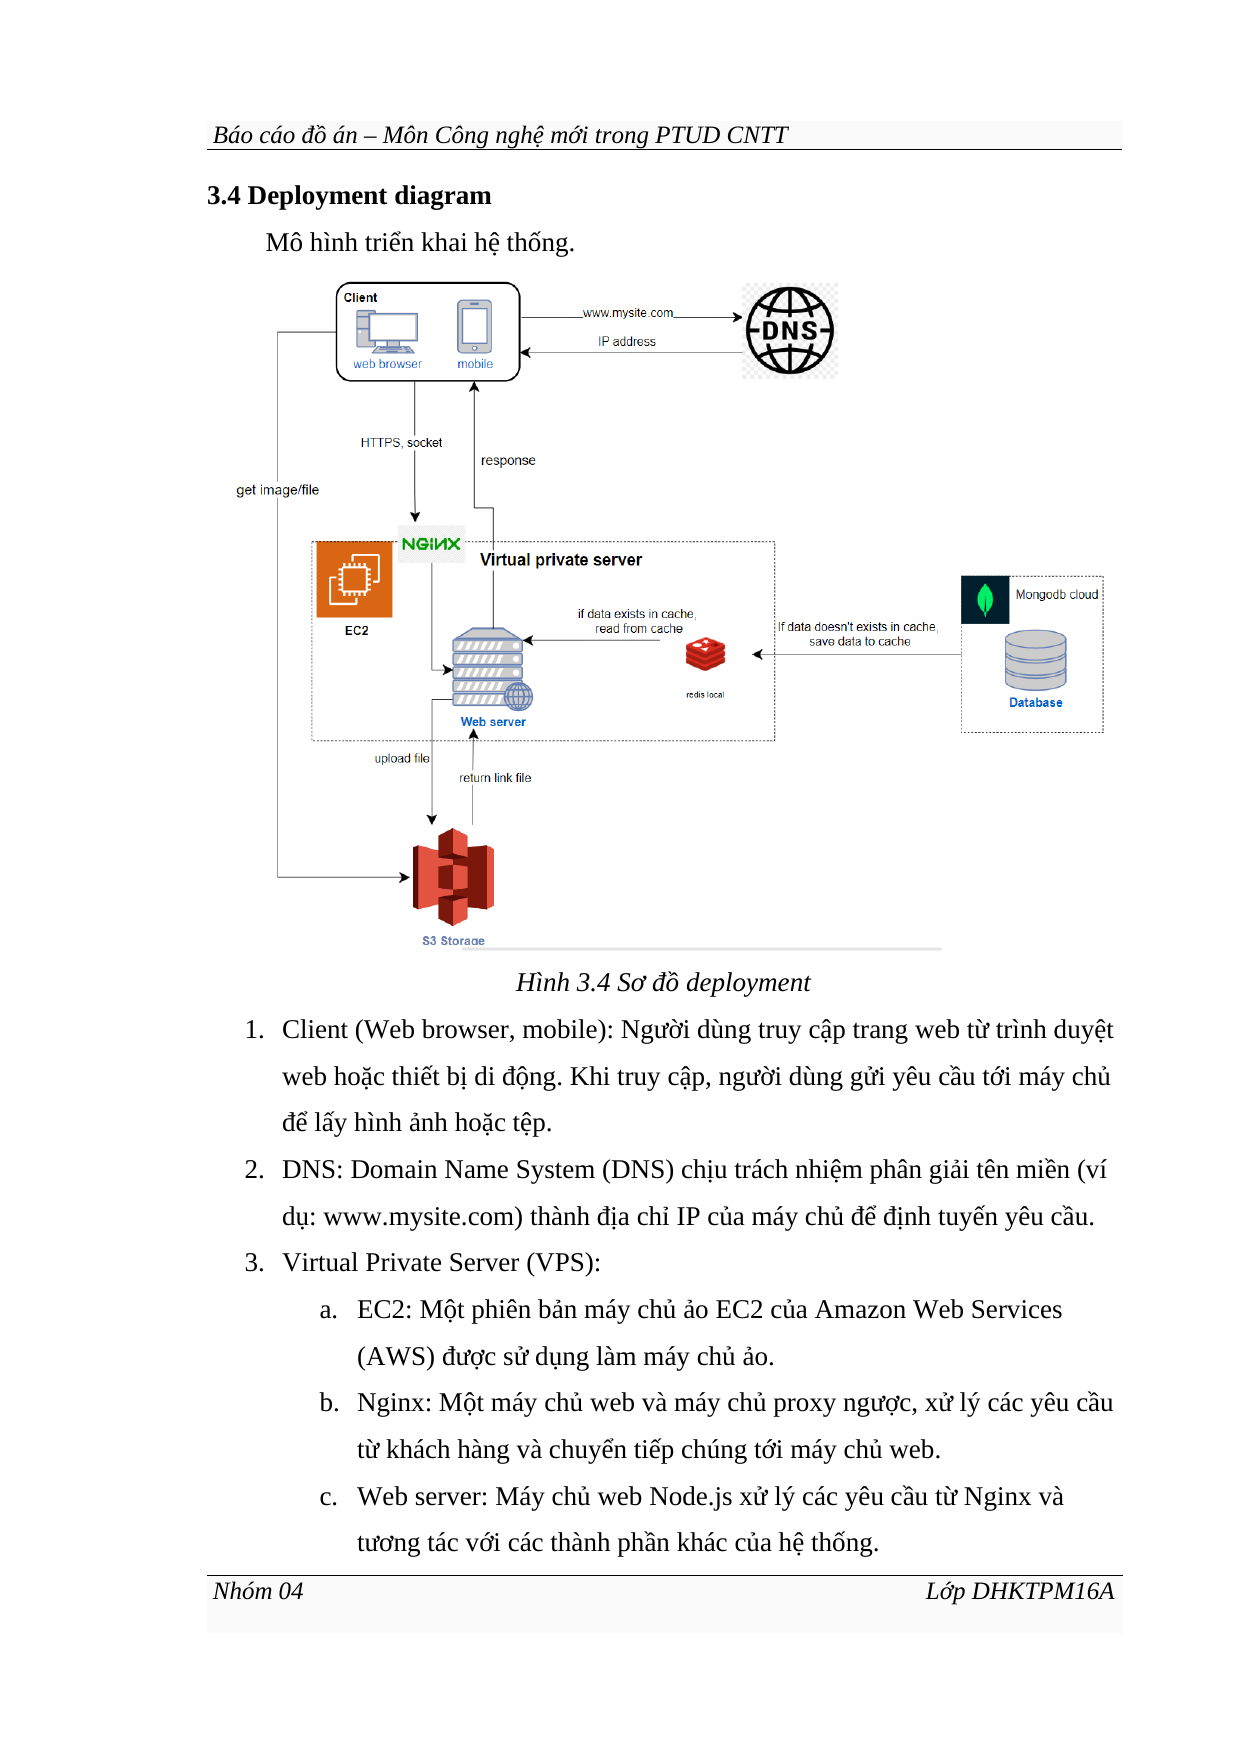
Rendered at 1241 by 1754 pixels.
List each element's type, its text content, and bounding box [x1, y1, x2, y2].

list EC2: Một phiên bản máy chủ ảo EC2 của Amazon Web Services (AWS) được sử dụng làm máy chủ ảo. [319, 1293, 1122, 1371]
list Client (Web browser, mobile): Người dùng truy cập trang web từ trình duyệt web hoặc thiết bị di động. Khi truy cập, người dùng gửi yêu cầu tới máy chủ để lấy hình ảnh hoặc tệp. [244, 1013, 1122, 1137]
subtitle Deployment diagram [207, 179, 1122, 210]
picture [206, 272, 1123, 951]
text Mô hình triển khai hệ thống. [207, 226, 1122, 257]
list Virtual Private Server (VPS): [244, 1246, 1122, 1277]
list DNS: Domain Name System (DNS) chịu trách nhiệm phân giải tên miền (ví dụ: www.mysite.com) thành địa chỉ IP của máy chủ để định tuyến yêu cầu. [244, 1153, 1122, 1231]
list Nginx: Một máy chủ web và máy chủ proxy ngược, xử lý các yêu cầu từ khách hàng và chuyển tiếp chúng tới máy chủ web. [319, 1386, 1122, 1464]
list Web server: Máy chủ web Node.js xử lý các yêu cầu từ Nginx và tương tác với các thành phần khác của hệ thống. [319, 1480, 1122, 1557]
text Hình 3.4 Sơ đồ deployment [207, 966, 1122, 997]
